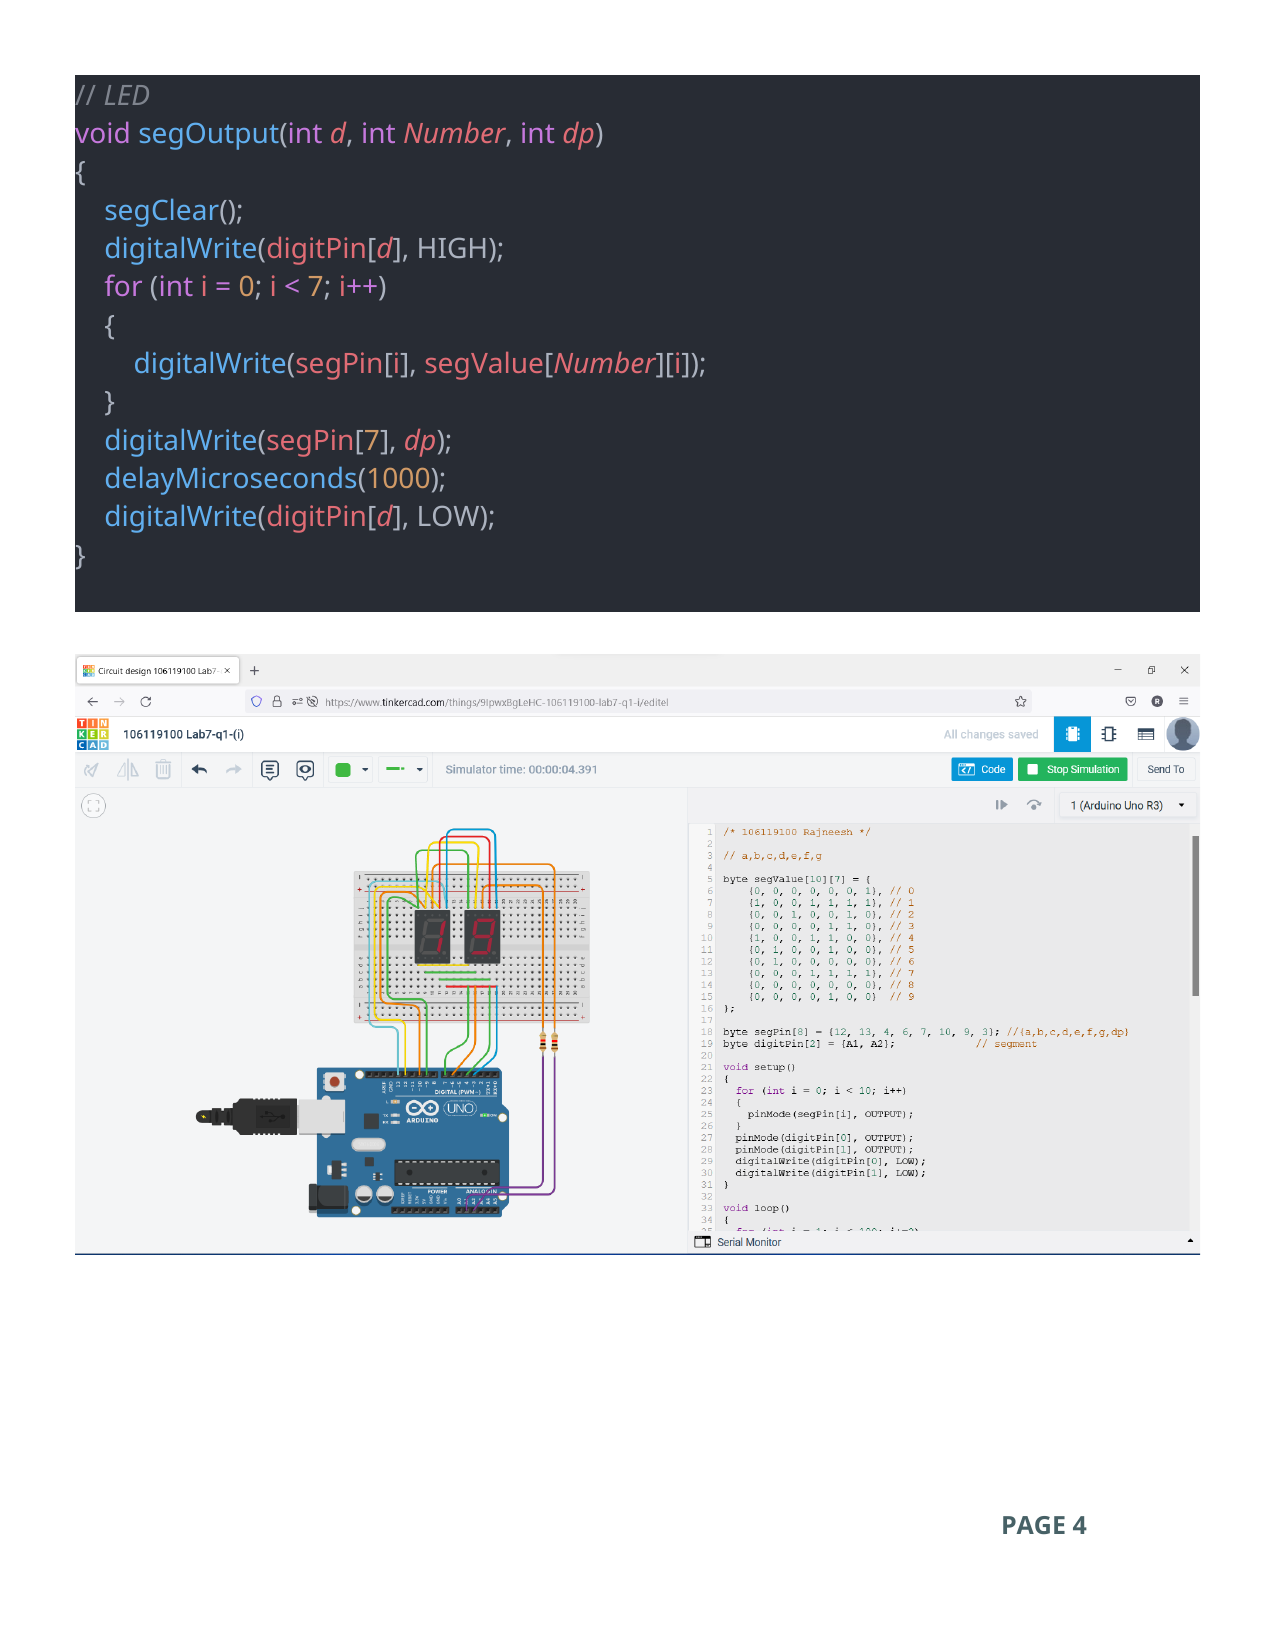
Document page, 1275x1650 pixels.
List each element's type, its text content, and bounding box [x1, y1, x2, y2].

text // LED [75, 75, 1200, 113]
text delayMicroseconds(1000); [75, 458, 1200, 497]
text segClear(); [75, 190, 1200, 228]
text { [75, 152, 1200, 190]
picture [75, 654, 1200, 1255]
text } [75, 382, 1200, 420]
text digitalWrite(segPin[i], segValue[Number][i]); [75, 343, 1200, 382]
text digitalWrite(digitPin[d], HIGH); [75, 228, 1200, 267]
text void segOutput(int d, int Number, int dp) [75, 113, 1200, 152]
text digitalWrite(digitPin[d], LOW); [75, 497, 1200, 535]
text } [75, 535, 1200, 573]
text for (int i = 0; i < 7; i++) [75, 267, 1200, 305]
text digitalWrite(segPin[7], dp); [75, 420, 1200, 458]
text { [75, 305, 1200, 343]
